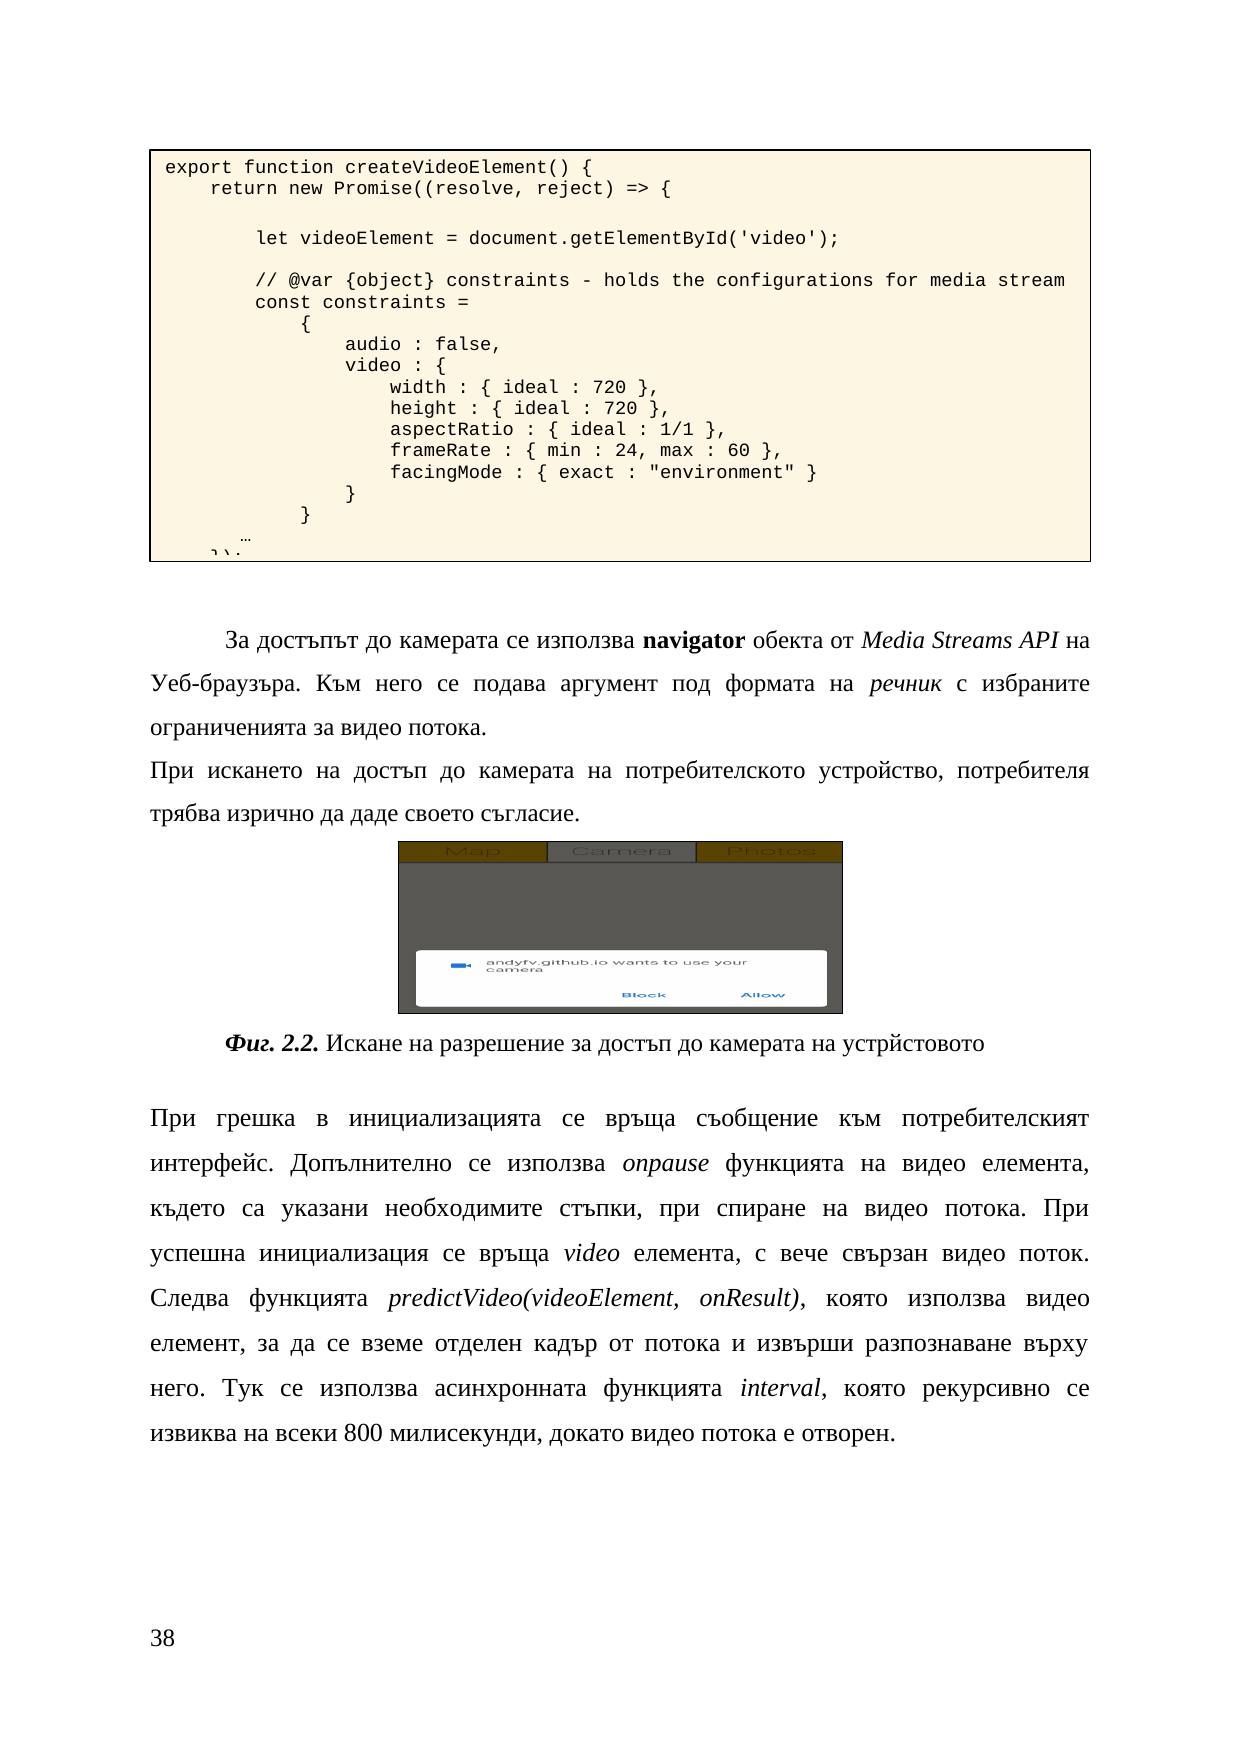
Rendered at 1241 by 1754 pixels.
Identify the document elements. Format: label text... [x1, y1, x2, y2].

text При искането на достъп до камерата на потребителското устройство, потребителя трябва изрично да даде своето съгласие. [150, 755, 1090, 827]
text За достъпът до камерата се използва navigator обекта от Media Streams API на Уеб-браузъра. Към него се подава аргумент под формата на речник с избраните ограниченията за видео потока. [150, 624, 1090, 740]
picture [399, 842, 842, 1013]
text При грешка в инициализацията се връща съобщение към потребителският интерфейс. Допълнително се използва onpause функцията на видео елемента, където са указани необходимите стъпки, при спиране на видео потока. При успешна инициализация се връща video елемента, с вече свързан видео поток. Следва функцията predictVideo(videoElement, onResult), която използва видео елемент, за да се вземе отделен кадър от потока и извърши разпознаване върху него. Тук се използва асинхронната функцията interval, която рекурсивно се извиква на всеки 800 милисекунди, докато видео потока е отворен. [150, 1102, 1090, 1447]
